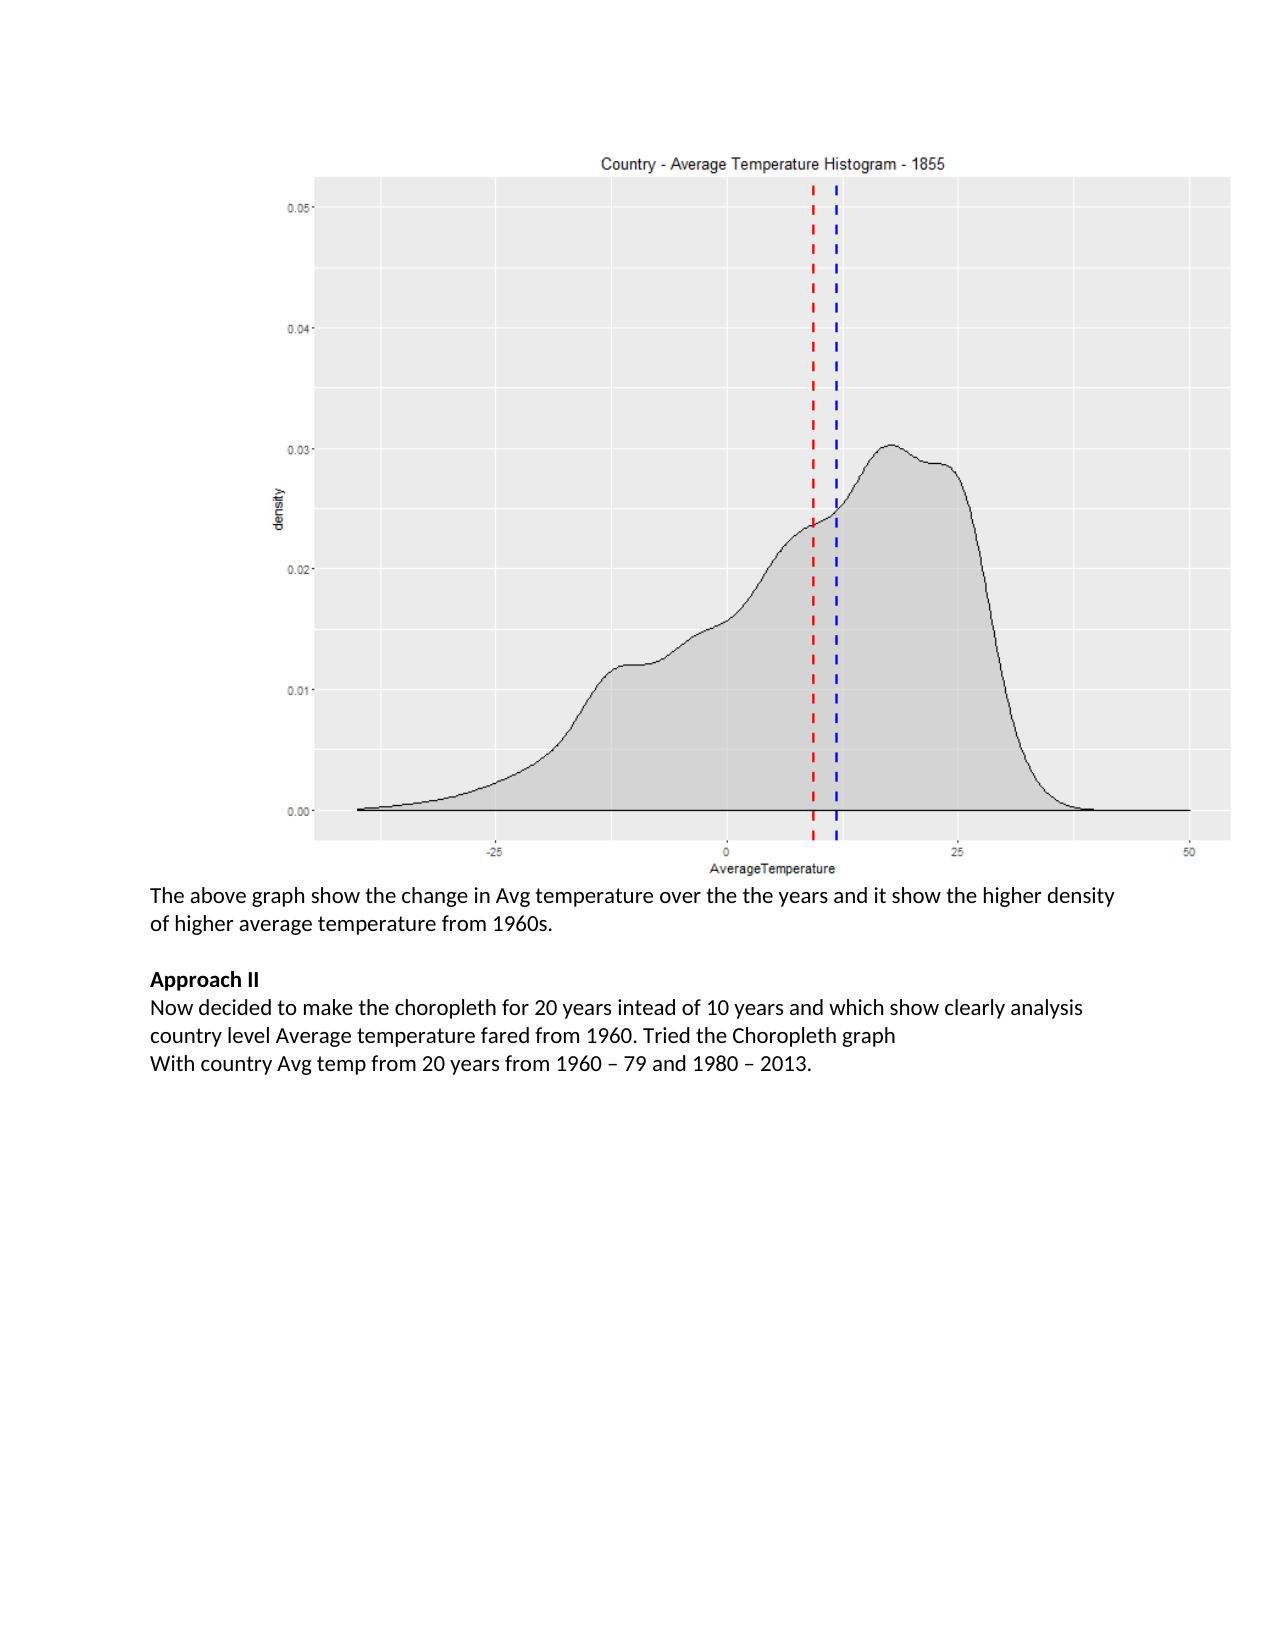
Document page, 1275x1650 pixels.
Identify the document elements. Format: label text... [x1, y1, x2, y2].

text With country Avg temp from 20 years from 1960 – 79 and 1980 – 2013. [150, 1049, 1125, 1077]
picture [262, 150, 1238, 882]
text Now decided to make the choropleth for 20 years intead of 10 years and which show clearly analysis country level Average temperature fared from 1960. Tried the Choropleth graph [150, 993, 1125, 1049]
text The above graph show the change in Avg temperature over the the years and it show the higher density of higher average temperature from 1960s. [150, 881, 1125, 937]
text Approach II [150, 965, 1125, 993]
